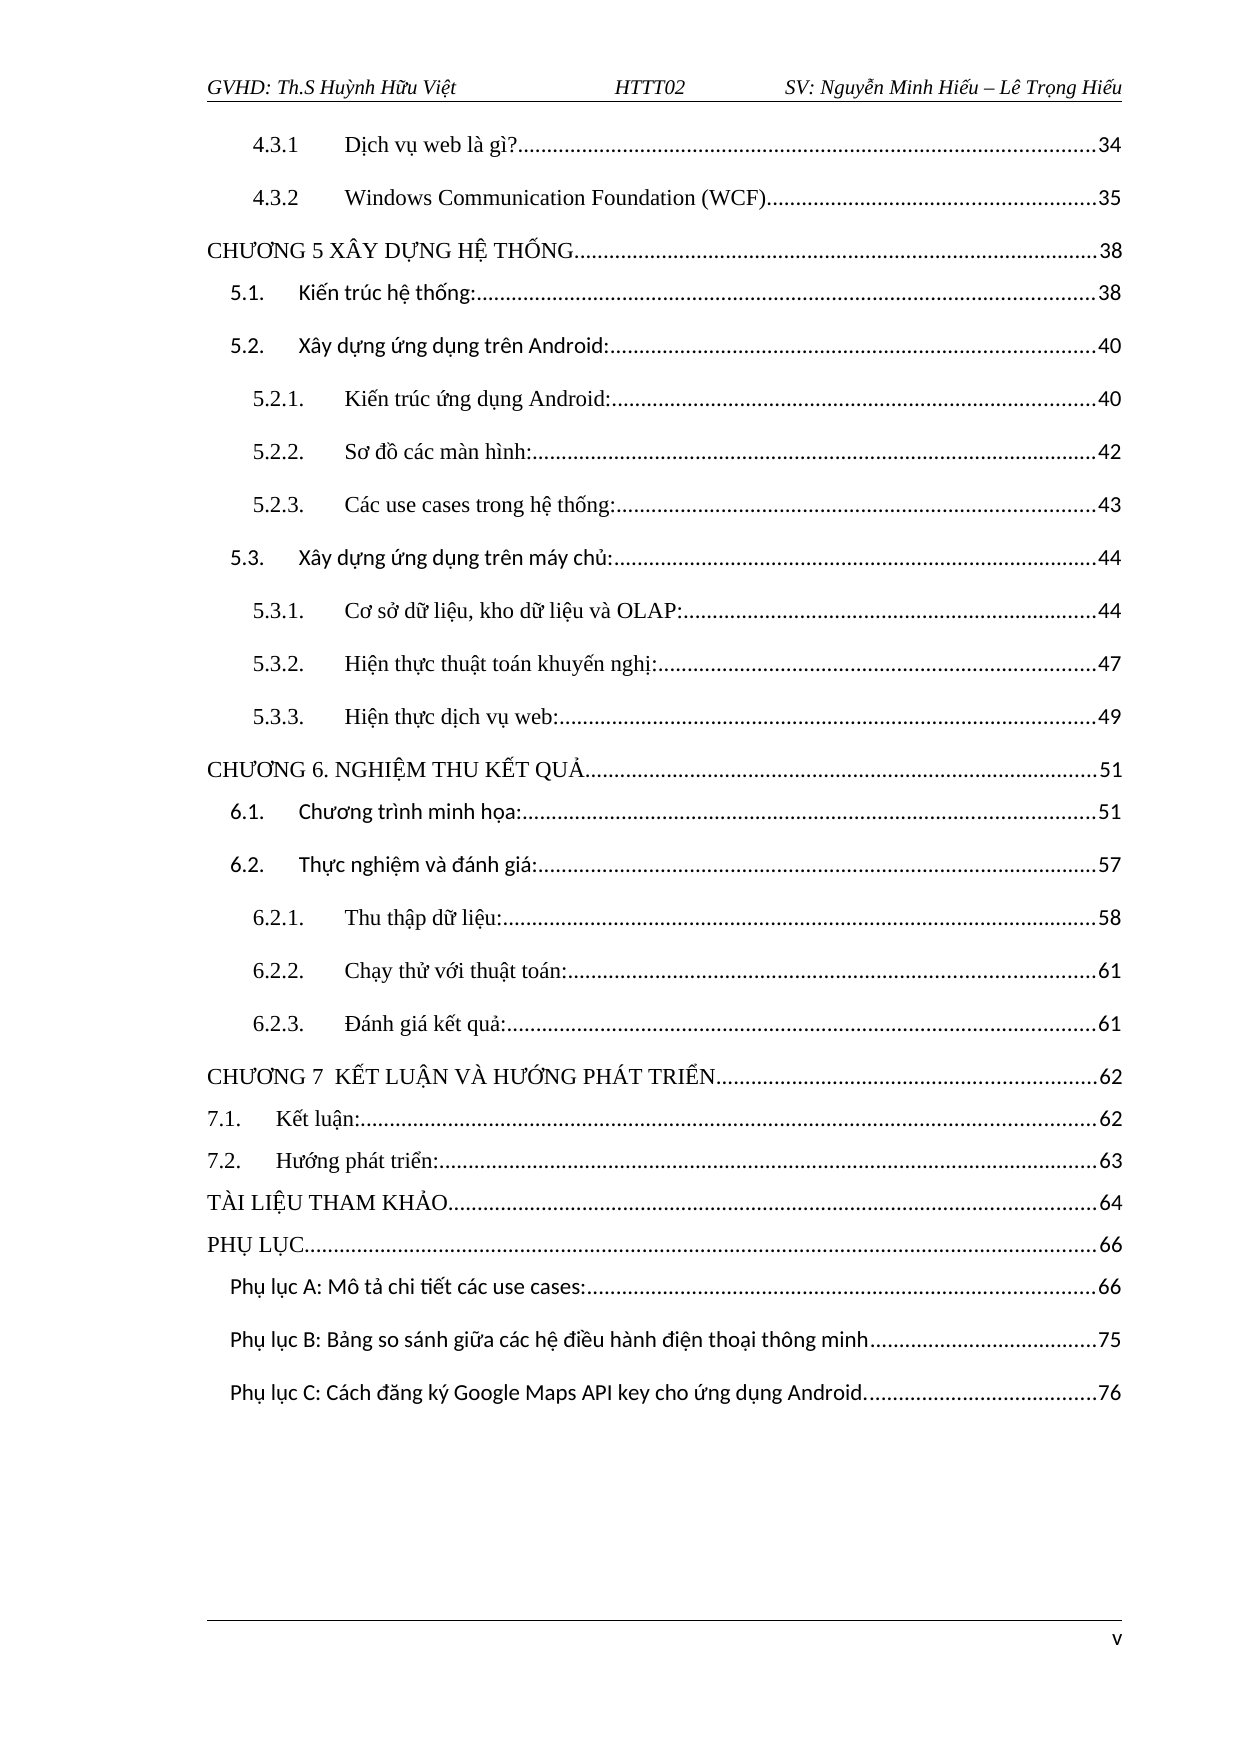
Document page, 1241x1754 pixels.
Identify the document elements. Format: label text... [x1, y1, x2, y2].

text 7.2. Hướng phát triển: 63 [207, 1146, 1122, 1174]
text 6.2.3. Đánh giá kết quả: 61 [253, 1009, 1122, 1037]
text Phụ lục B: Bảng so sánh giữa các hệ điều hành điện thoại thông minh 75 [230, 1325, 1122, 1353]
text 5.2.3. Các use cases trong hệ thống: 43 [253, 490, 1122, 518]
text CHƯƠNG 5 XÂY DỰNG HỆ THỐNG 38 [207, 236, 1122, 264]
text PHỤ LỤC 66 [207, 1230, 1122, 1258]
text 5.3.3. Hiện thực dịch vụ web: 49 [253, 702, 1122, 730]
text Phụ lục A: Mô tả chi tiết các use cases: 66 [230, 1272, 1122, 1300]
text 5.3.1. Cơ sở dữ liệu, kho dữ liệu và OLAP: 44 [253, 596, 1122, 624]
text 5.2.2. Sơ đồ các màn hình: 42 [253, 437, 1122, 465]
text CHƯƠNG 7 KẾT LUẬN VÀ HƯỚNG PHÁT TRIỂN 62 [207, 1062, 1122, 1091]
text 5.1. Kiến trúc hệ thống: 38 [230, 278, 1122, 306]
text 5.2.1. Kiến trúc ứng dụng Android: 40 [253, 384, 1122, 412]
text 4.3.2 Windows Communication Foundation (WCF) 35 [253, 183, 1122, 211]
text 5.3. Xây dựng ứng dụng trên máy chủ: 44 [230, 543, 1122, 571]
text 6.2.1. Thu thập dữ liệu: 58 [253, 903, 1122, 931]
text 5.3.2. Hiện thực thuật toán khuyến nghị: 47 [253, 649, 1122, 677]
text 5.2. Xây dựng ứng dụng trên Android: 40 [230, 331, 1122, 359]
text 6.2. Thực nghiệm và đánh giá: 57 [230, 850, 1122, 878]
text 4.3.1 Dịch vụ web là gì? 34 [253, 130, 1122, 158]
text Phụ lục C: Cách đăng ký Google Maps API key cho ứng dụng Android. 76 [230, 1378, 1122, 1406]
text 6.1. Chương trình minh họa: 51 [230, 797, 1122, 825]
text 7.1. Kết luận: 62 [207, 1104, 1122, 1132]
text TÀI LIỆU THAM KHẢO 64 [207, 1188, 1122, 1216]
text CHƯƠNG 6. NGHIỆM THU KẾT QUẢ 51 [207, 755, 1122, 783]
text 6.2.2. Chạy thử với thuật toán: 61 [253, 956, 1122, 984]
